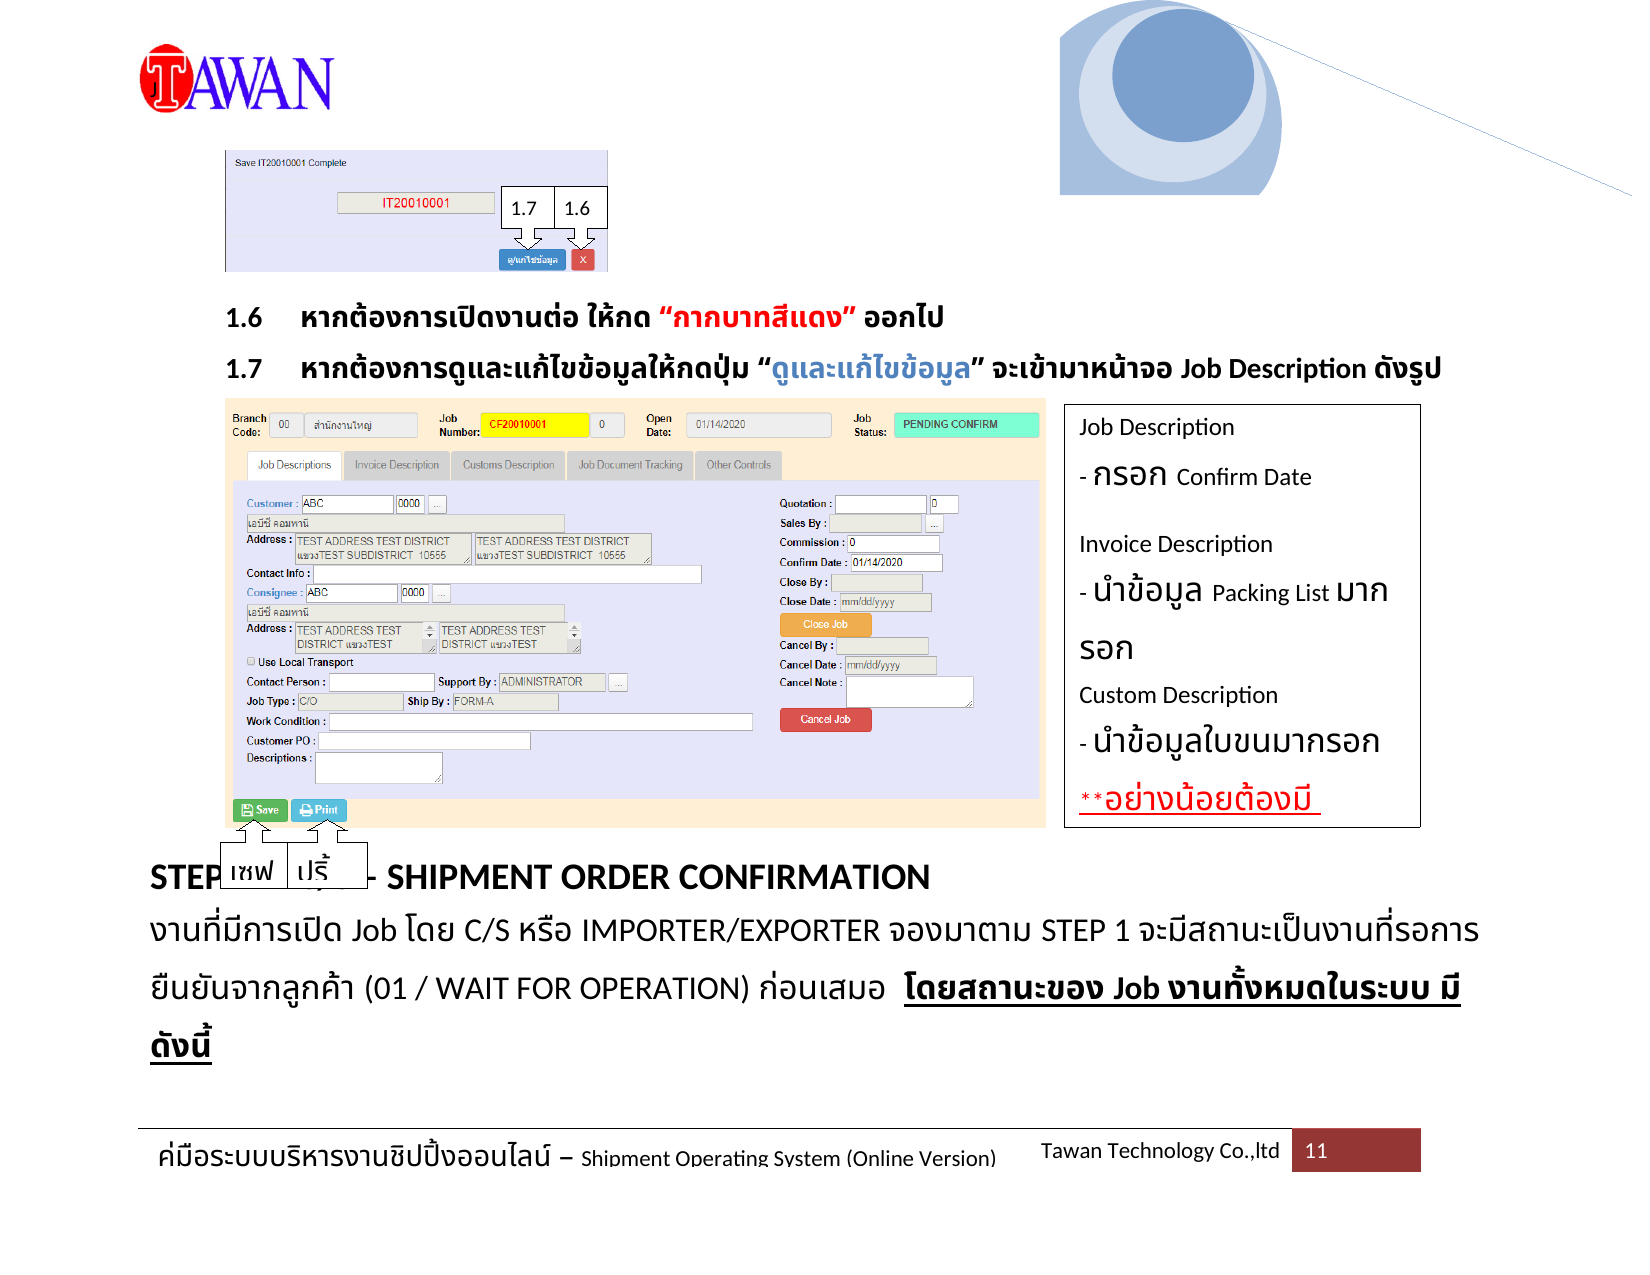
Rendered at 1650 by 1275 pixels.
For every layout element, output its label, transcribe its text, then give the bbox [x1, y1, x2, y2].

picture [139, 43, 335, 113]
text STEP 2=> C/S – SHIPMENT ORDER CONFIRMATION งานที่มีการเปิด Job โดย C/S หรือ IMPORTER/EXPORTER จองมาตาม STEP 1 จะมีสถานะเป็นงานที่รอการยืนยันจากลูกค้า (01 / WAIT FOR OPERATION) ก่อนเสมอ โดยสถานะของ Job งานทั้งหมดในระบบ มีดังนี้ [150, 853, 1500, 1072]
picture [225, 398, 1046, 828]
list หากต้องการเปิดงานต่อ ให้กด “กากบาทสีแดง” ออกไป [225, 297, 1500, 341]
picture [225, 150, 608, 272]
list หากต้องการดูและแก้ไขข้อมูลให้กดปุ่ม “ดูและแก้ไขข้อมูล” จะเข้ามาหน้าจอ Job Description ดังรูป [225, 347, 1500, 392]
